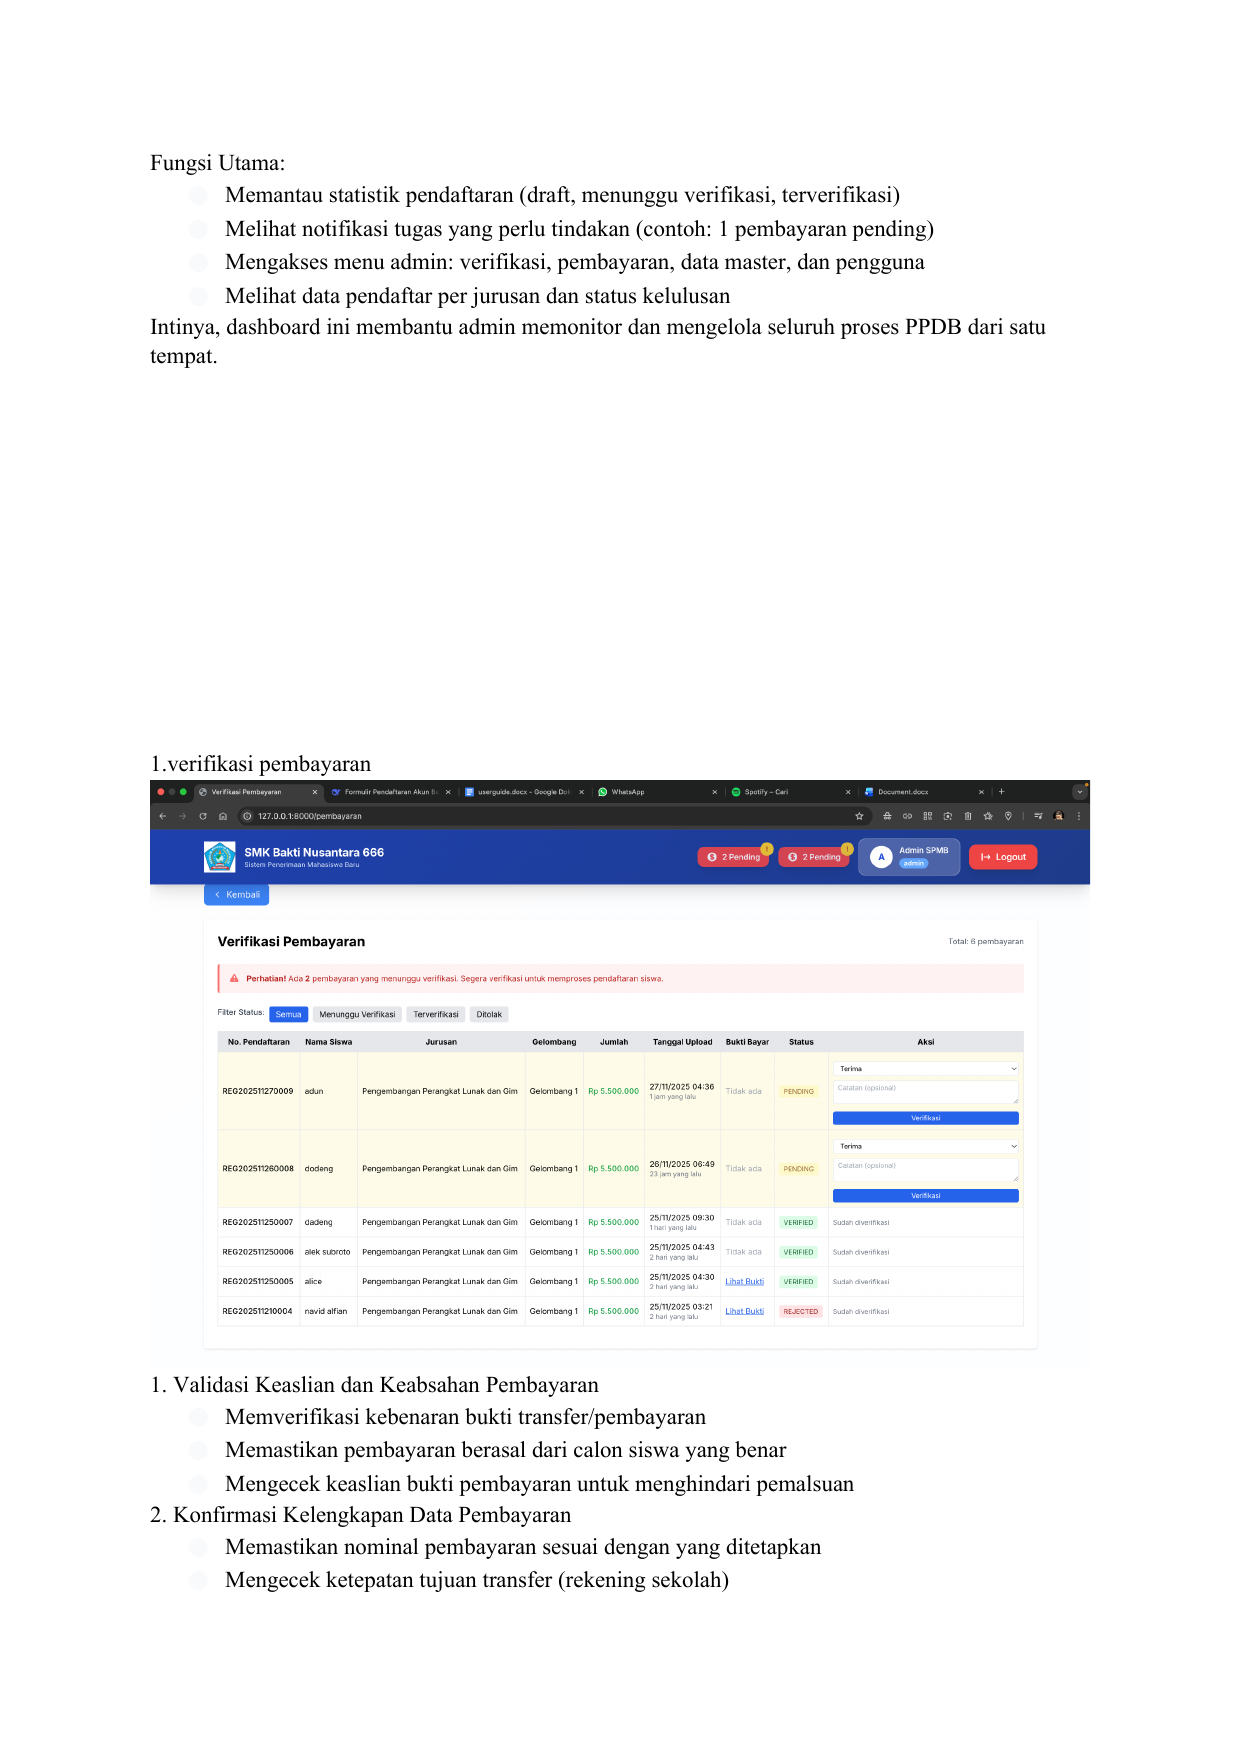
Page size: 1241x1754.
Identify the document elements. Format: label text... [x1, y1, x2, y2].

text 2. Konfirmasi Kelengkapan Data Pembayaran [150, 1502, 1090, 1527]
list Memverifikasi kebenaran bukti transfer/pembayaran [187, 1401, 1090, 1430]
text 1.verifikasi pembayaran [150, 751, 1090, 777]
list Memantau statistik pendaftaran (draft, menunggu verifikasi, terverifikasi) [187, 179, 1090, 208]
text 1. Validasi Keaslian dan Keabsahan Pembayaran [150, 1372, 1090, 1397]
picture [150, 780, 1091, 1368]
text Fungsi Utama: [150, 150, 1090, 175]
list Melihat notifikasi tugas yang perlu tindakan (contoh: 1 pembayaran pending) [187, 213, 1090, 242]
list Melihat data pendaftar per jurusan dan status kelulusan [187, 280, 1090, 309]
list Mengecek ketepatan tujuan transfer (rekening sekolah) [187, 1565, 1090, 1594]
list Memastikan nominal pembayaran sesuai dengan yang ditetapkan [187, 1531, 1090, 1560]
list Mengecek keaslian bukti pembayaran untuk menghindari pemalsuan [187, 1468, 1090, 1497]
list Mengakses menu admin: verifikasi, pembayaran, data master, dan pengguna [187, 246, 1090, 276]
list Memastikan pembayaran berasal dari calon siswa yang benar [187, 1434, 1090, 1464]
text Intinya, dashboard ini membantu admin memonitor dan mengelola seluruh proses PPDB dari satu tempat. [150, 314, 1090, 368]
